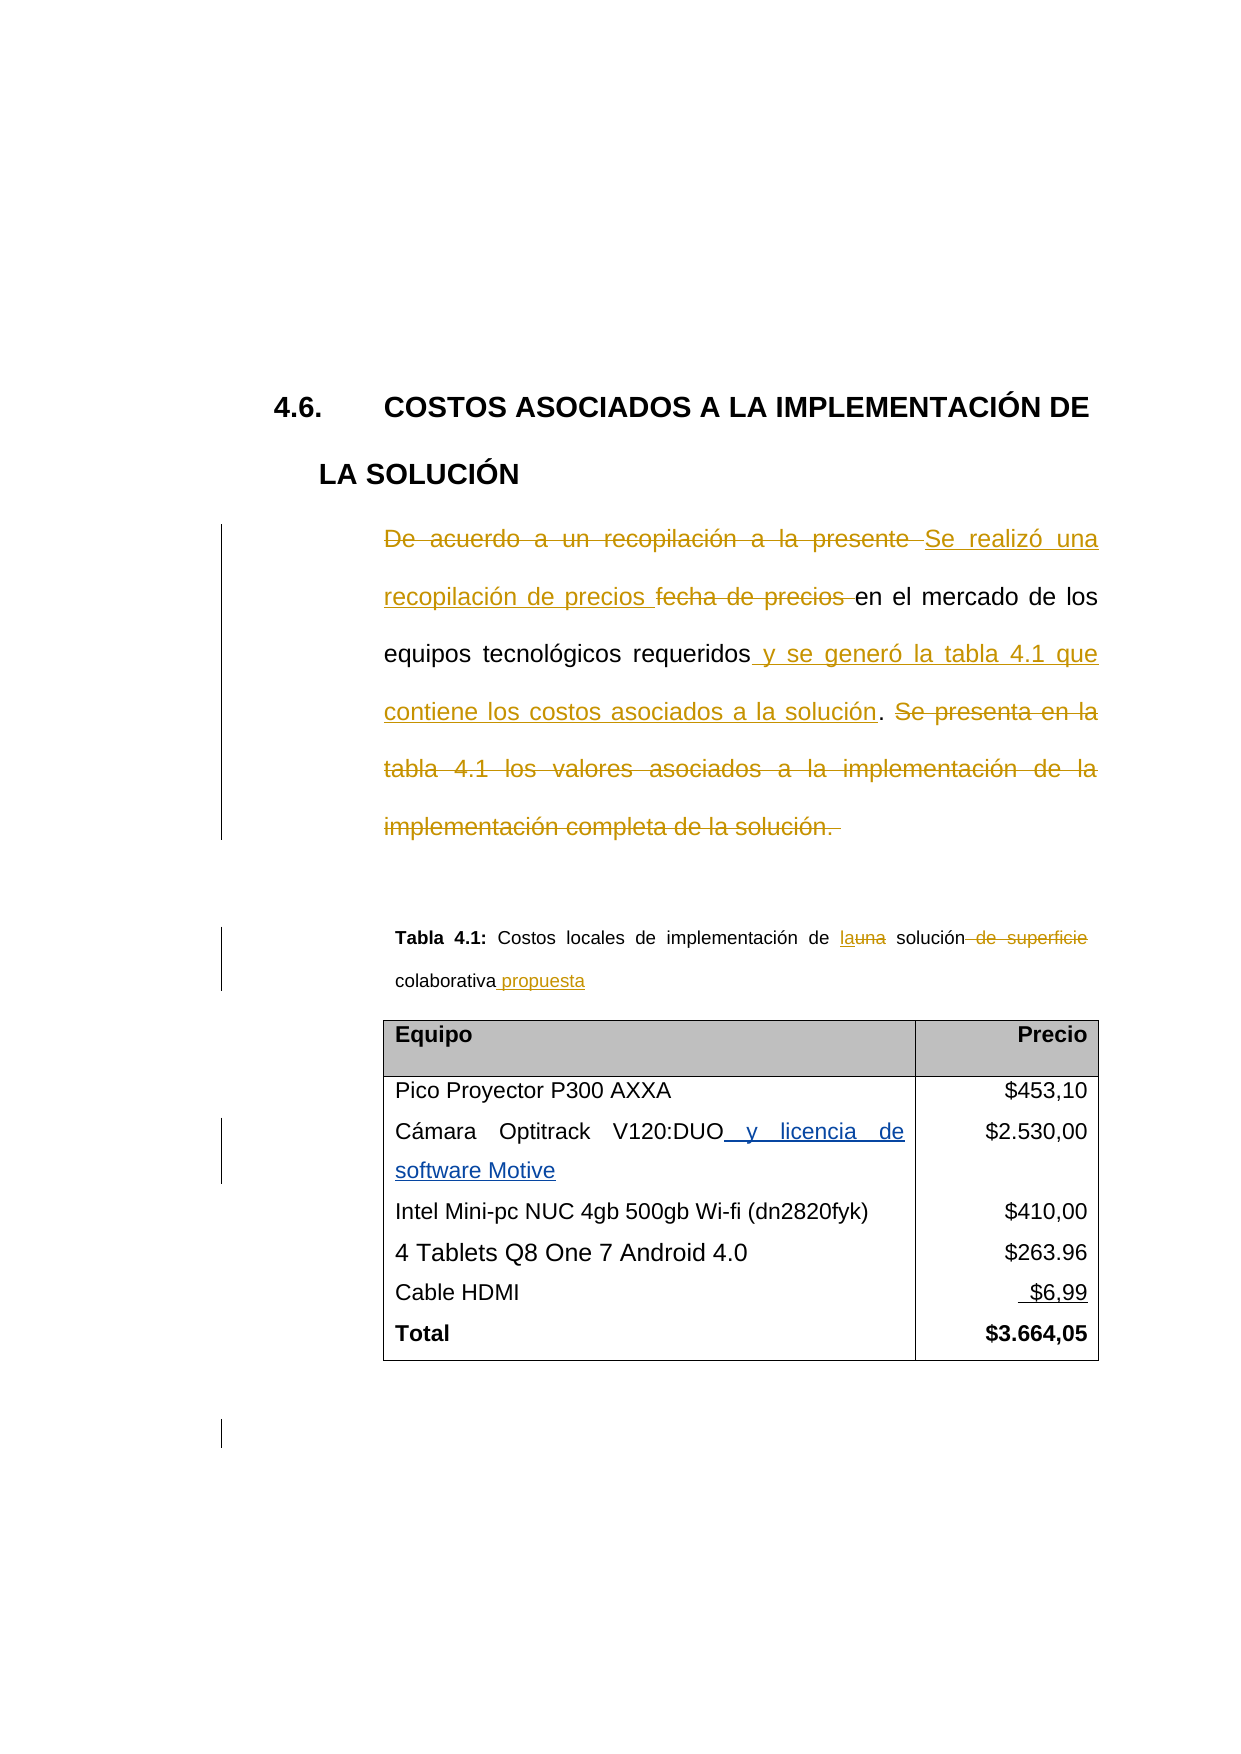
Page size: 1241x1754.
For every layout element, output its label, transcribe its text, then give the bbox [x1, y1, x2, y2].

table_cell 4 Tablets Q8 One 7 Android 4.0 [384, 1239, 915, 1279]
table_cell Total [384, 1320, 915, 1360]
table_cell Precio [916, 1021, 1098, 1076]
text en el mercado de los equipos tecnológicos requeridos. [384, 524, 1098, 770]
table_cell Equipo [384, 1021, 915, 1076]
table_cell Cámara Optitrack V120:DUO [384, 1118, 915, 1198]
table_cell $410,00 [916, 1198, 1098, 1238]
table_cell Cable HDMI [384, 1279, 915, 1320]
table_cell $6,99 [916, 1279, 1098, 1320]
table_cell $453,10 [916, 1077, 1098, 1118]
table_cell Pico Proyector P300 AXXA [384, 1077, 915, 1118]
table_cell Intel Mini-pc NUC 4gb 500gb Wi-fi (dn2820fyk) [384, 1198, 915, 1238]
table_header Tabla 4.1: Costos locales de implementación de solución colaborativa [384, 927, 1098, 1020]
text COSTOS ASOCIADOS A LA IMPLEMENTACIÓN DE LA SOLUCIÓN [274, 390, 1098, 491]
text en el mercado de los equipos tecnológicos requeridos. [384, 771, 1098, 840]
table_cell $263.96 [916, 1239, 1098, 1279]
table_cell $2.530,00 [916, 1118, 1098, 1198]
table_cell $3.664,05 [916, 1320, 1098, 1360]
